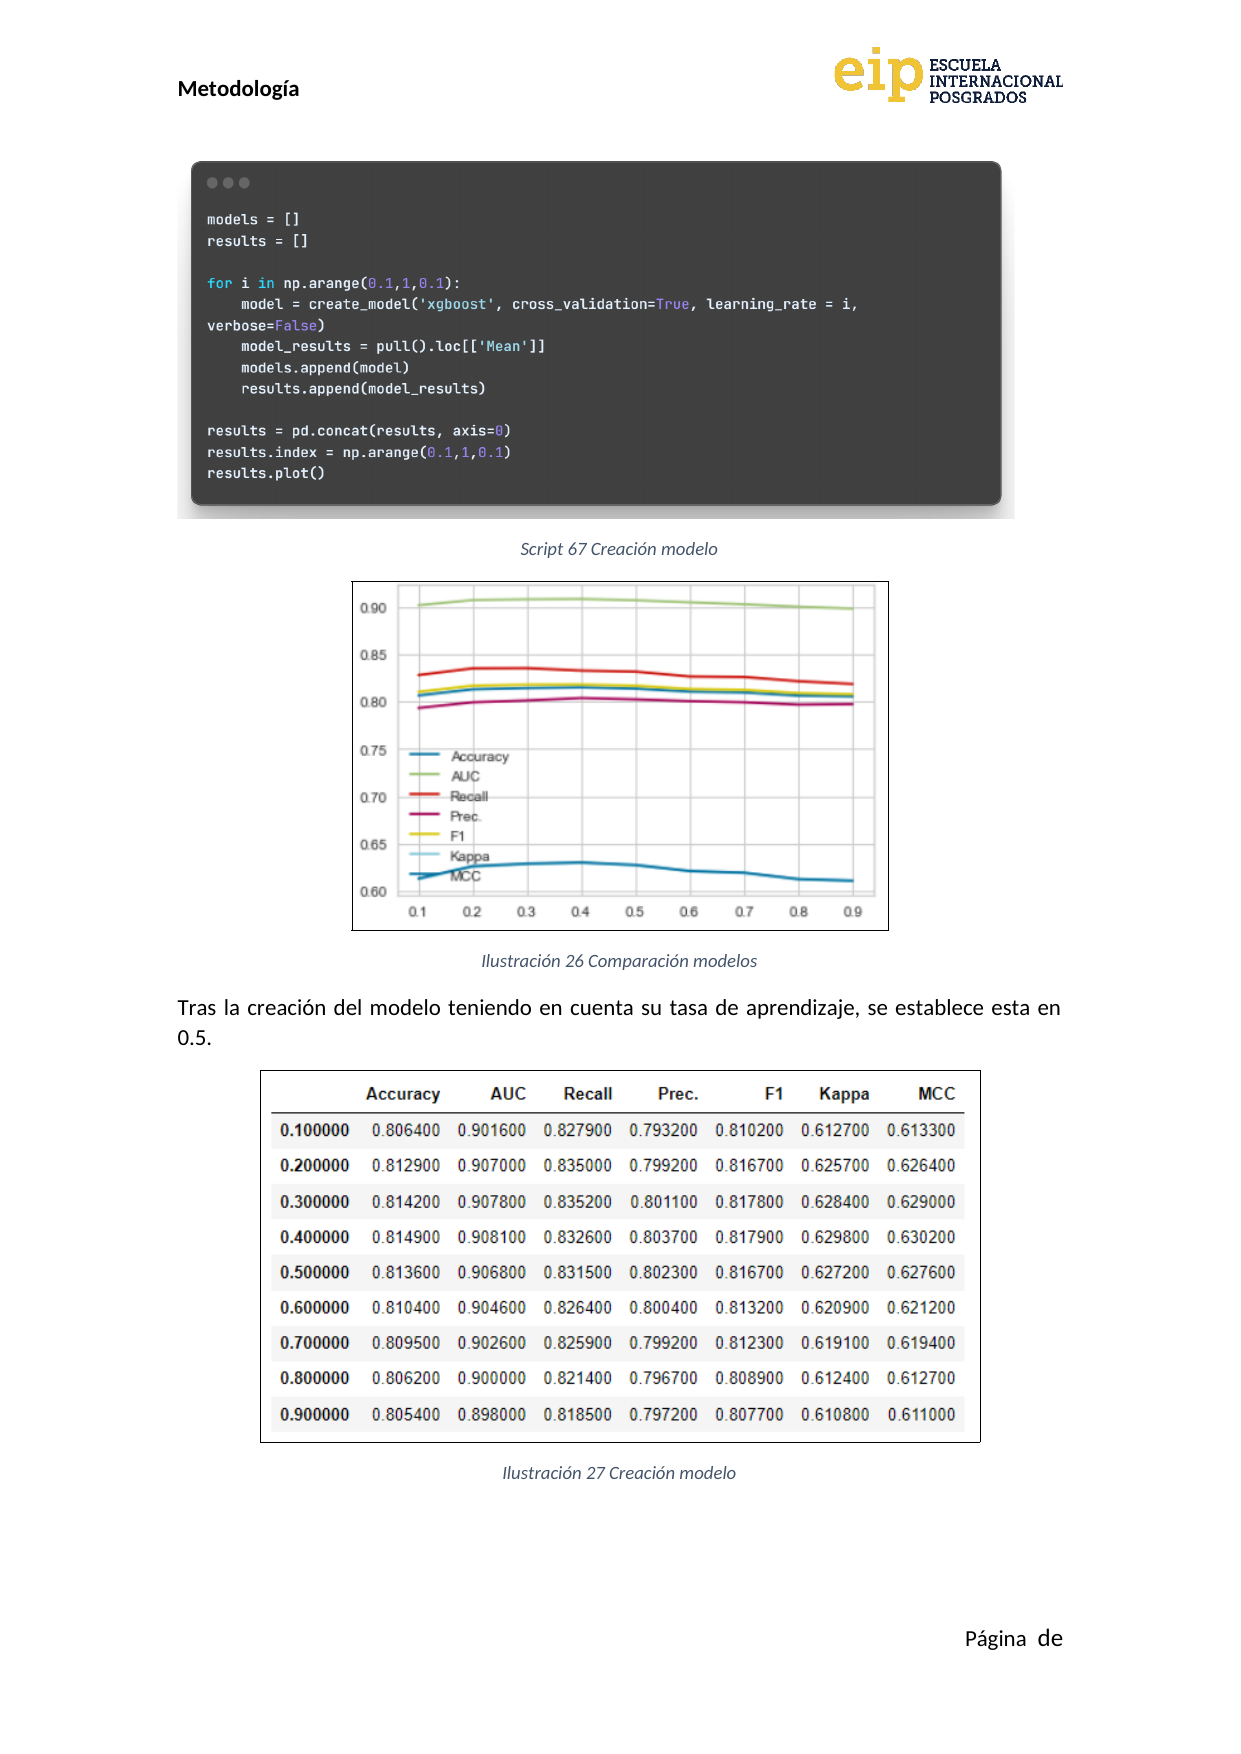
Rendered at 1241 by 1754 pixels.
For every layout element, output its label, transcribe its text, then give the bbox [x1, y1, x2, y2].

text Script 67 Creación modelo [177, 537, 1063, 560]
picture [353, 582, 888, 930]
picture [834, 47, 1063, 103]
picture [177, 147, 1015, 519]
text Tras la creación del modelo teniendo en cuenta su tasa de aprendizaje, se establece esta en 0.5. [177, 993, 1063, 1051]
text Ilustración 27 Creación modelo [177, 1461, 1063, 1484]
picture [261, 1071, 980, 1442]
text Ilustración 26 Comparación modelos [177, 949, 1063, 972]
